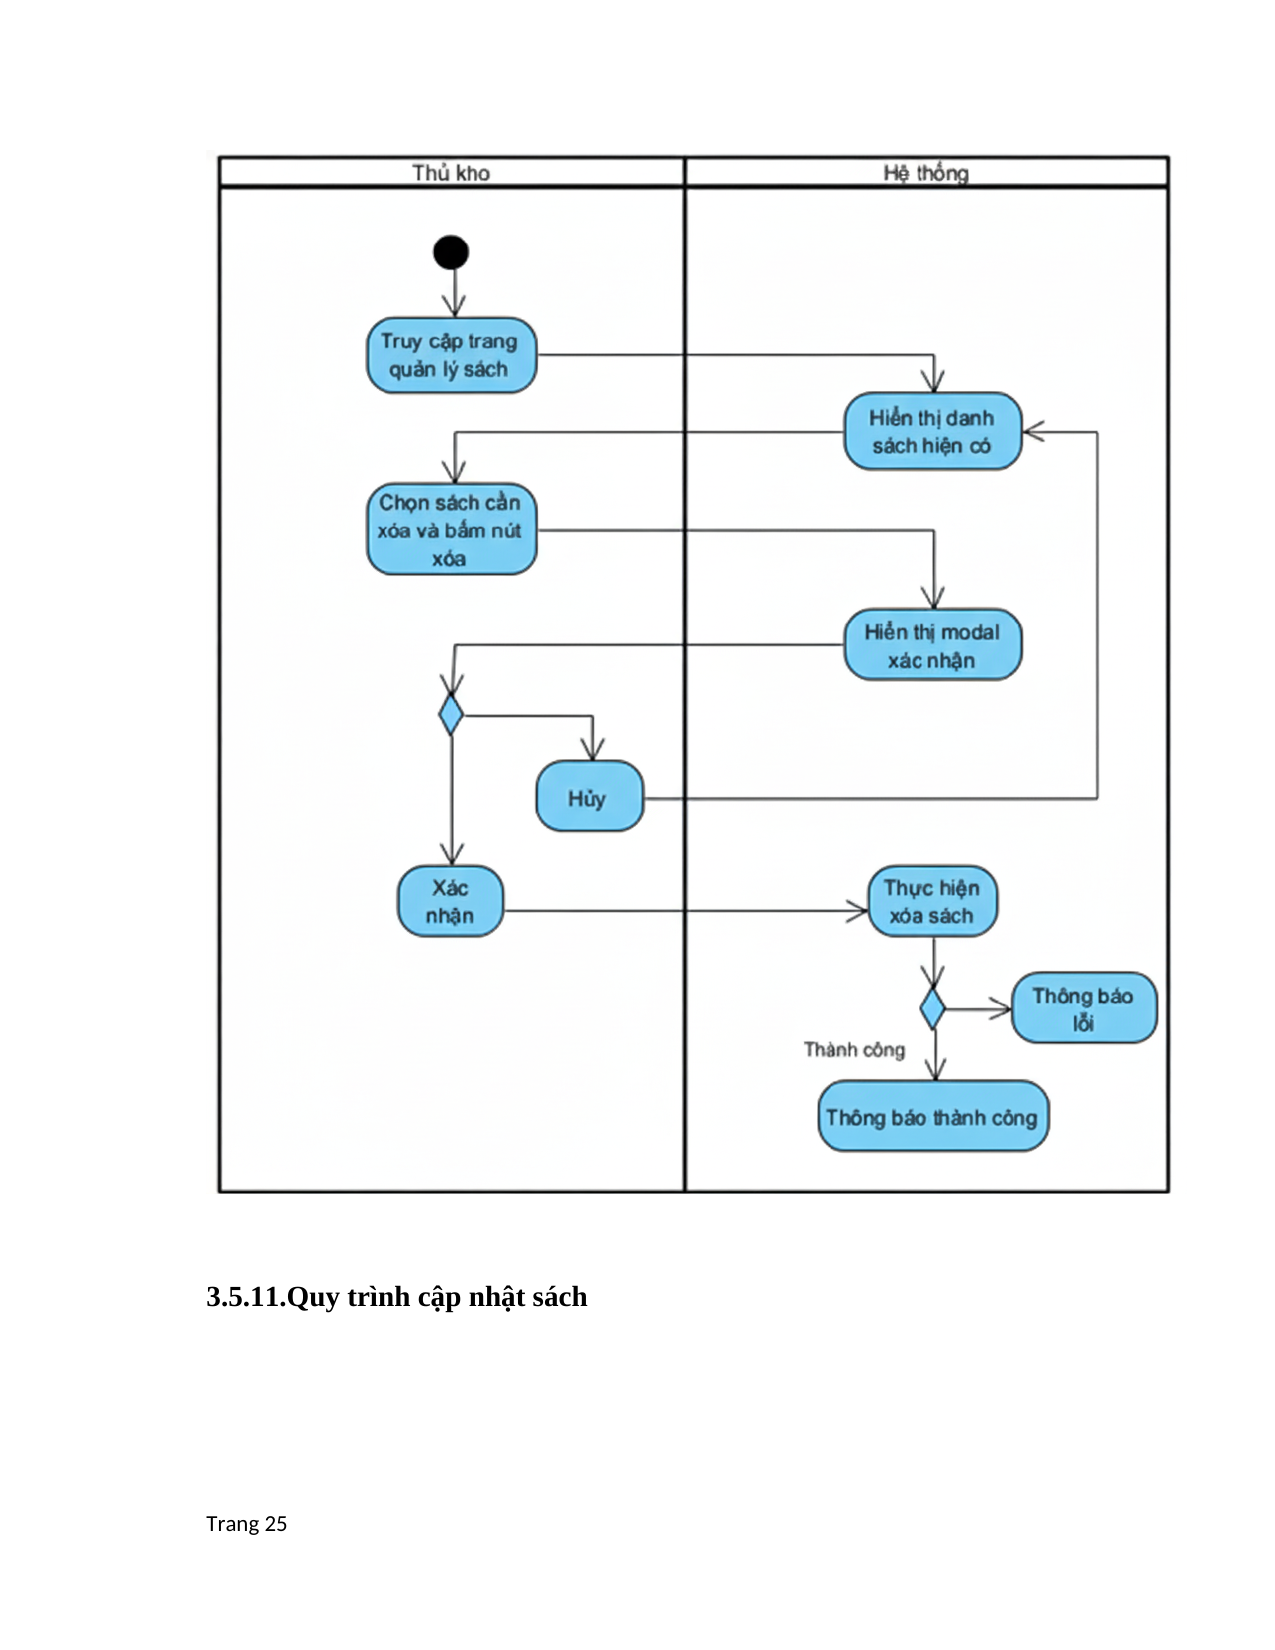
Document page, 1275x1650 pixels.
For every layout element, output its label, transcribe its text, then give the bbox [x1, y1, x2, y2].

subtitle 3.5.11.Quy trình cập nhật sách [206, 1279, 1187, 1312]
picture [206, 150, 1187, 1194]
